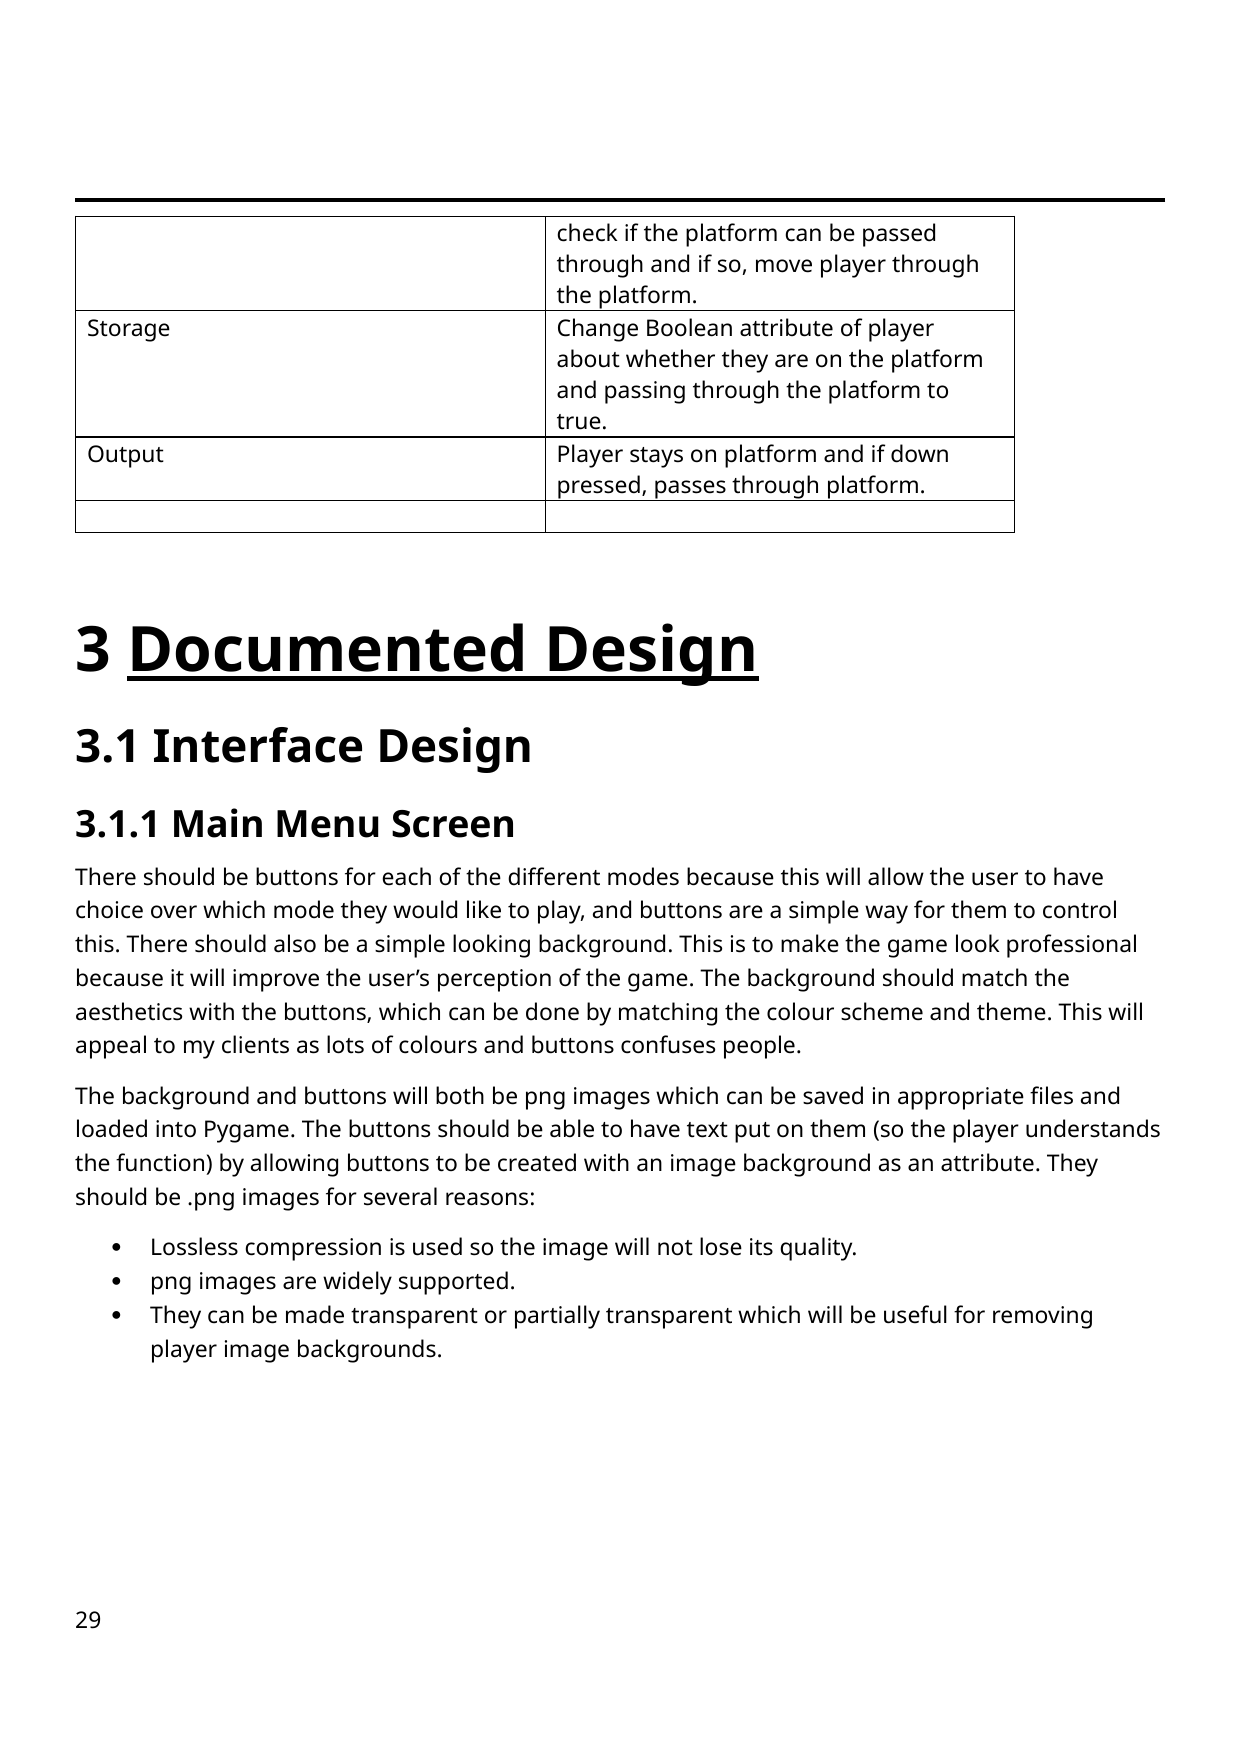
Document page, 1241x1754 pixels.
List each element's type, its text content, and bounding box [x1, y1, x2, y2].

text The background and buttons will both be png images which can be saved in appropriate files and loaded into Pygame. The buttons should be able to have text put on them (so the player understands the function) by allowing buttons to be created with an image background as an attribute. They should be .png images for several reasons: [75, 1080, 1165, 1212]
list png images are widely supported. [112, 1265, 1165, 1296]
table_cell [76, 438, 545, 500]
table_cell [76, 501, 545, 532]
list They can be made transparent or partially transparent which will be useful for removing player image backgrounds. [112, 1299, 1165, 1364]
list Lossless compression is used so the image will not lose its quality. [112, 1231, 1165, 1263]
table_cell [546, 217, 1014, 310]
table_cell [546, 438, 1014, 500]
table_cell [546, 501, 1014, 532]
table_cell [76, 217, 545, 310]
subtitle Interface Design [75, 713, 1165, 776]
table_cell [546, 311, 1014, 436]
subtitle Main Menu Screen [75, 797, 1165, 848]
text There should be buttons for each of the different modes because this will allow the user to have choice over which mode they would like to play, and buttons are a simple way for them to control this. There should also be a simple looking background. This is to make the game look professional because it will improve the user’s perception of the game. The background should match the aesthetics with the buttons, which can be done by matching the colour scheme and theme. This will appeal to my clients as lots of colours and buttons confuses people. [75, 861, 1165, 1061]
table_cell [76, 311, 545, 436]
subtitle Documented Design [75, 604, 1165, 690]
